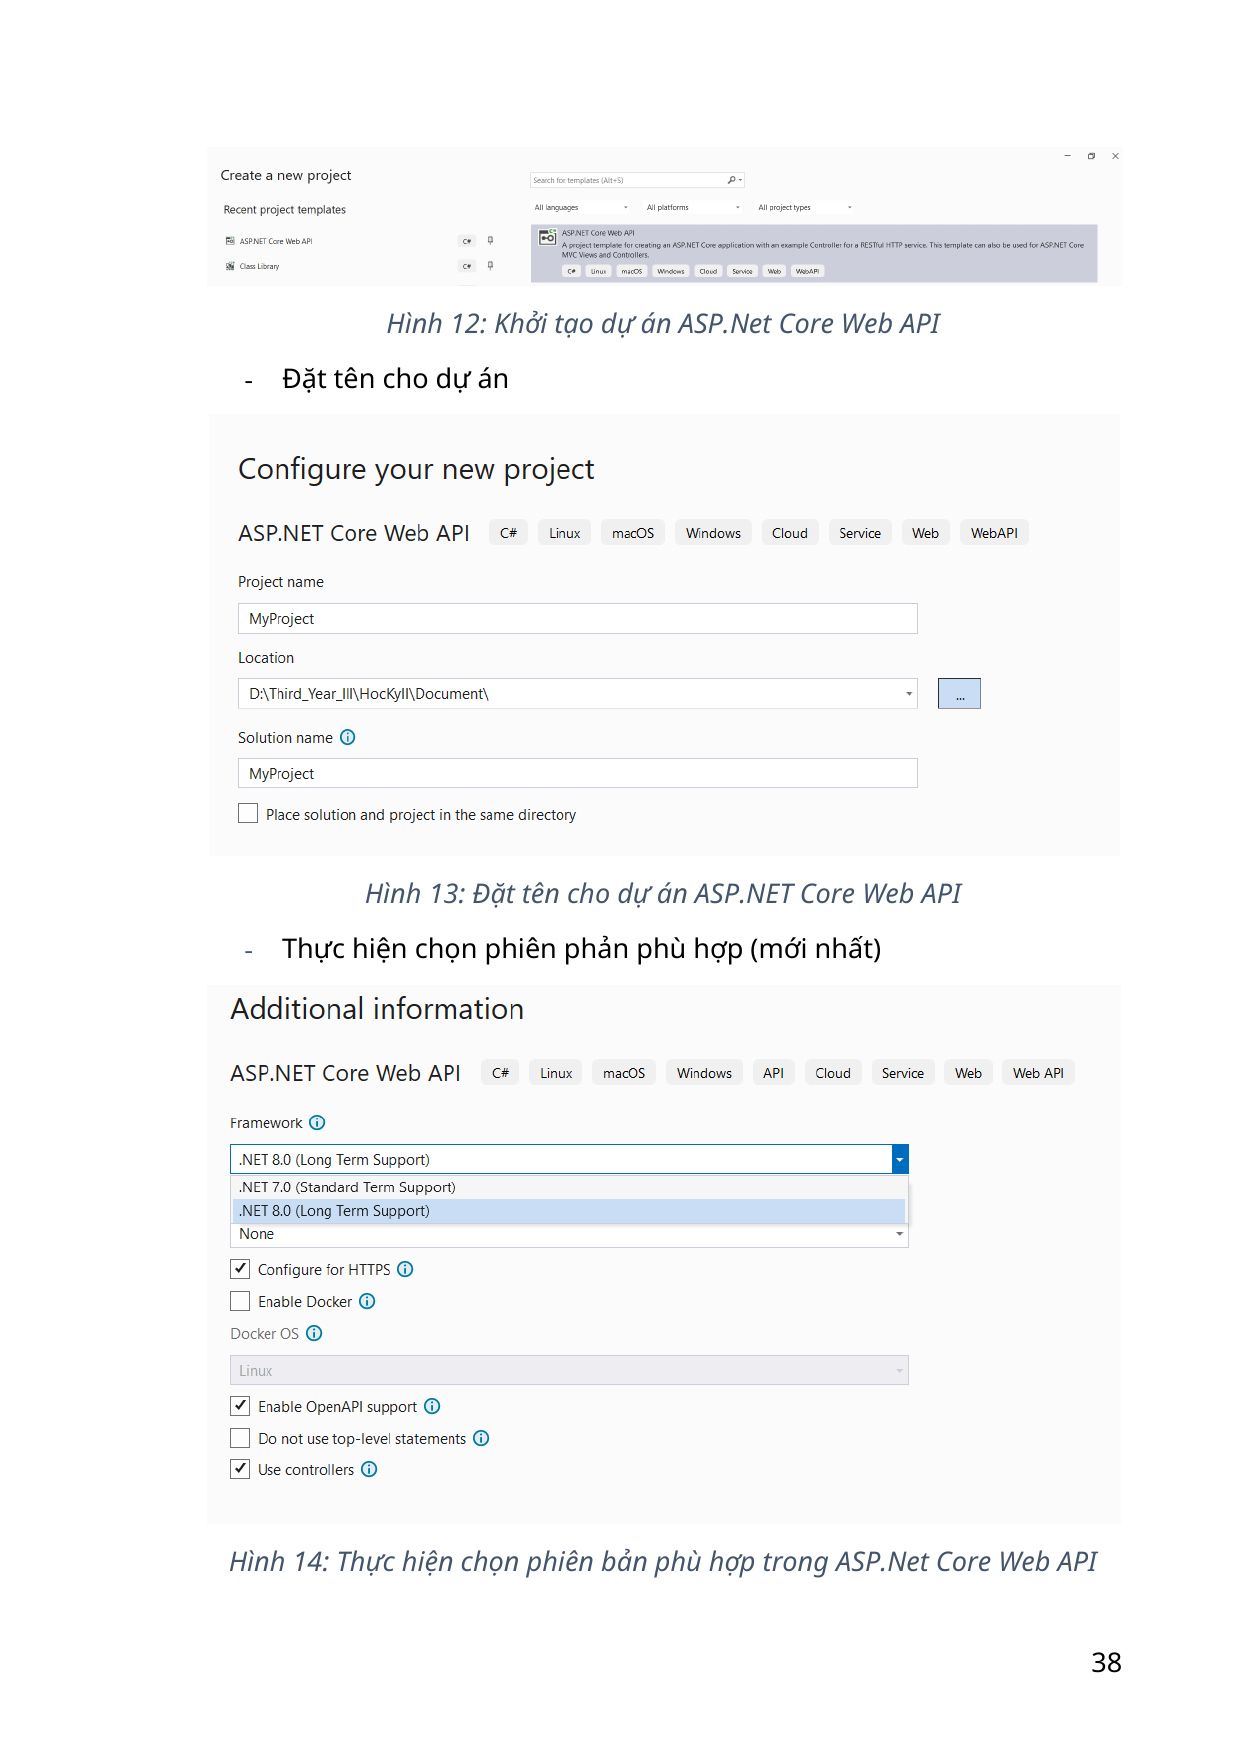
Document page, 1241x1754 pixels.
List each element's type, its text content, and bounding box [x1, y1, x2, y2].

picture [206, 147, 1123, 286]
text Hình 14: Thực hiện chọn phiên bản phù hợp trong ASP.Net Core Web API [207, 1542, 1122, 1579]
list Đặt tên cho dự án [244, 359, 1122, 396]
picture [207, 985, 1122, 1524]
text Hình 13: Đặt tên cho dự án ASP.NET Core Web API [207, 874, 1122, 911]
text Hình 12: Khởi tạo dự án ASP.Net Core Web API [207, 304, 1122, 341]
list Thực hiện chọn phiên phản phù hợp (mới nhất) [244, 930, 1122, 967]
picture [208, 414, 1121, 856]
